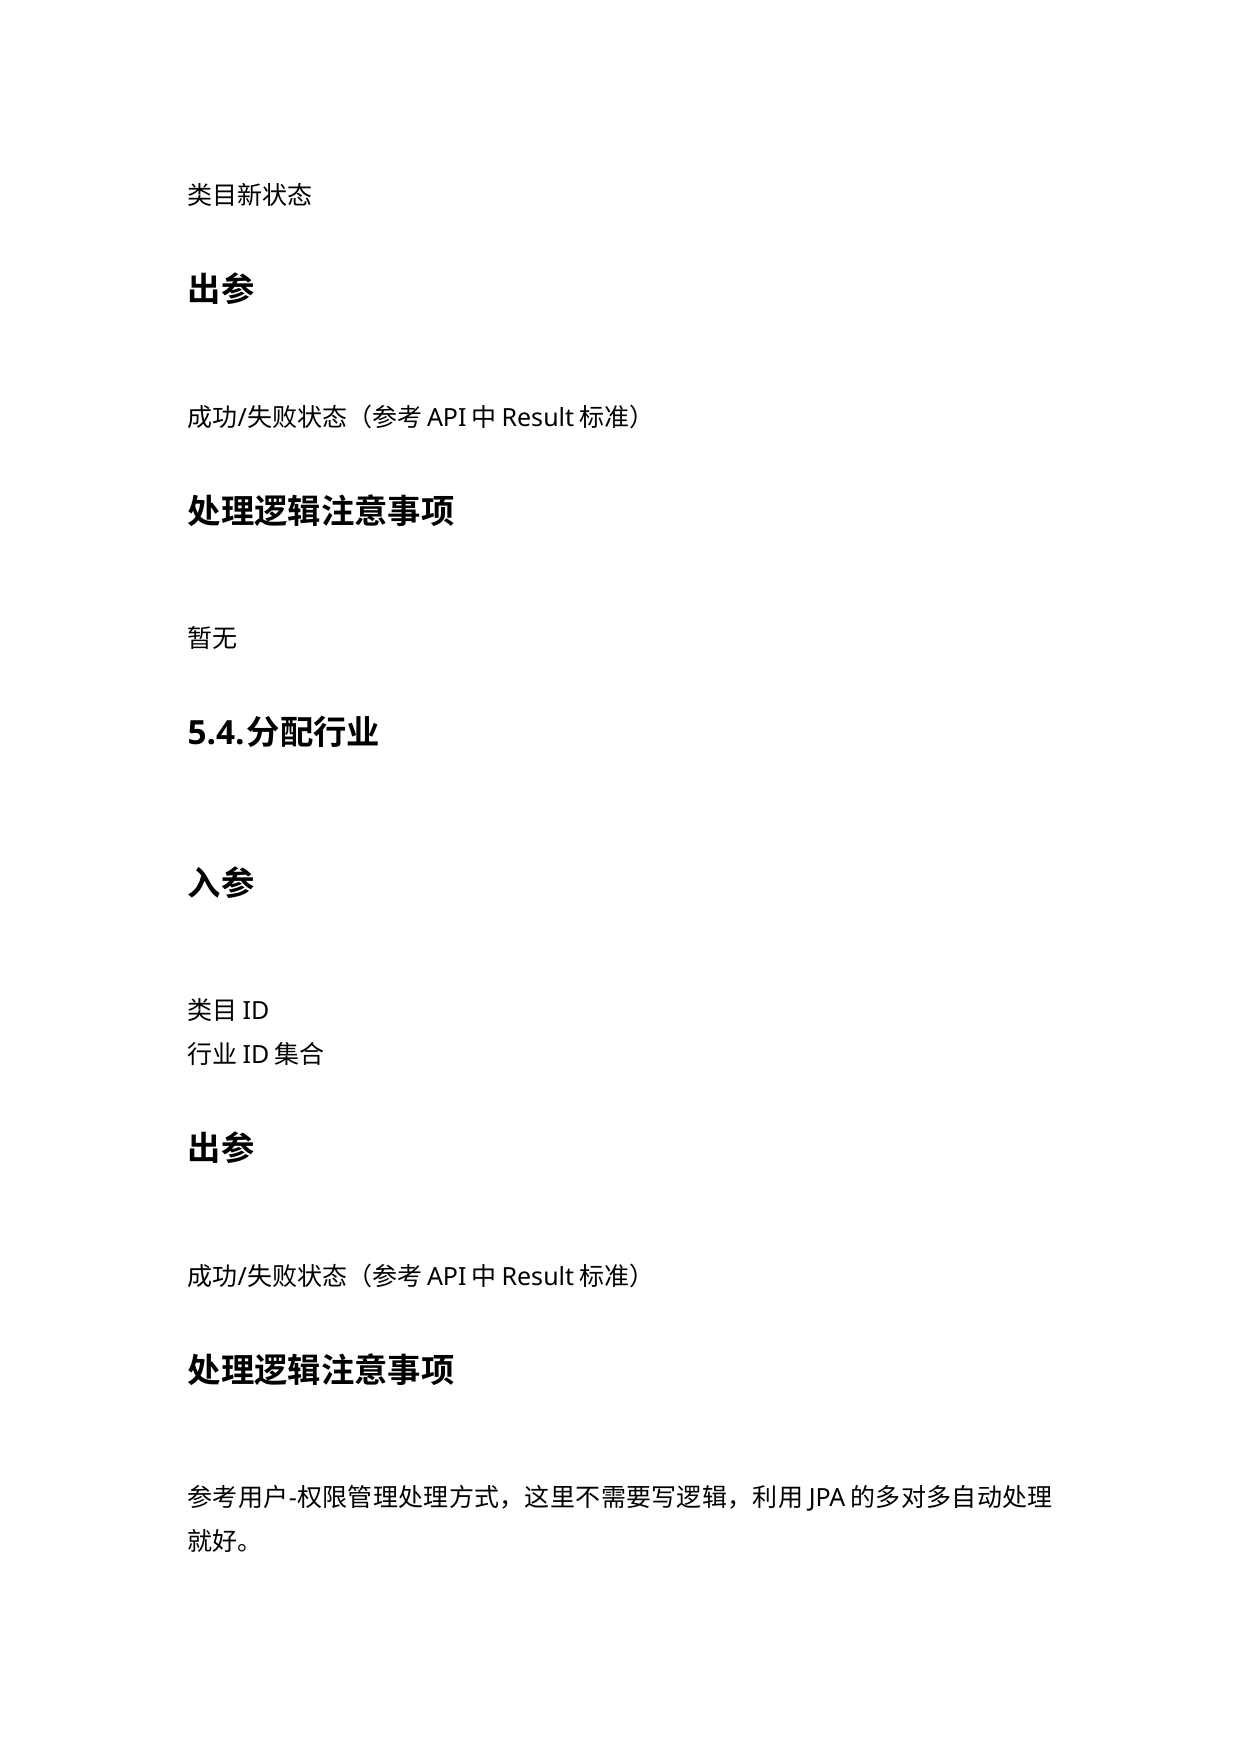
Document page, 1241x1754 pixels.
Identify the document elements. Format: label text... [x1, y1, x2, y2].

text 行业ID集合 [187, 1031, 1053, 1075]
text 暂无 [187, 615, 1053, 659]
text 类目ID [187, 987, 1053, 1031]
subtitle 出参 [187, 243, 1053, 331]
text 成功/失败状态（参考API中Result标准） [187, 1252, 1053, 1296]
text 成功/失败状态（参考API中Result标准） [187, 393, 1053, 437]
subtitle 处理逻辑注意事项 [187, 464, 1053, 553]
subtitle 出参 [187, 1102, 1053, 1190]
subtitle 分配行业 [187, 686, 1053, 774]
text 参考用户-权限管理处理方式，这里不需要写逻辑，利用JPA的多对多自动处理就好。 [187, 1474, 1053, 1562]
text 类目新状态 [187, 172, 1053, 216]
subtitle 入参 [187, 837, 1053, 925]
subtitle 处理逻辑注意事项 [187, 1323, 1053, 1412]
